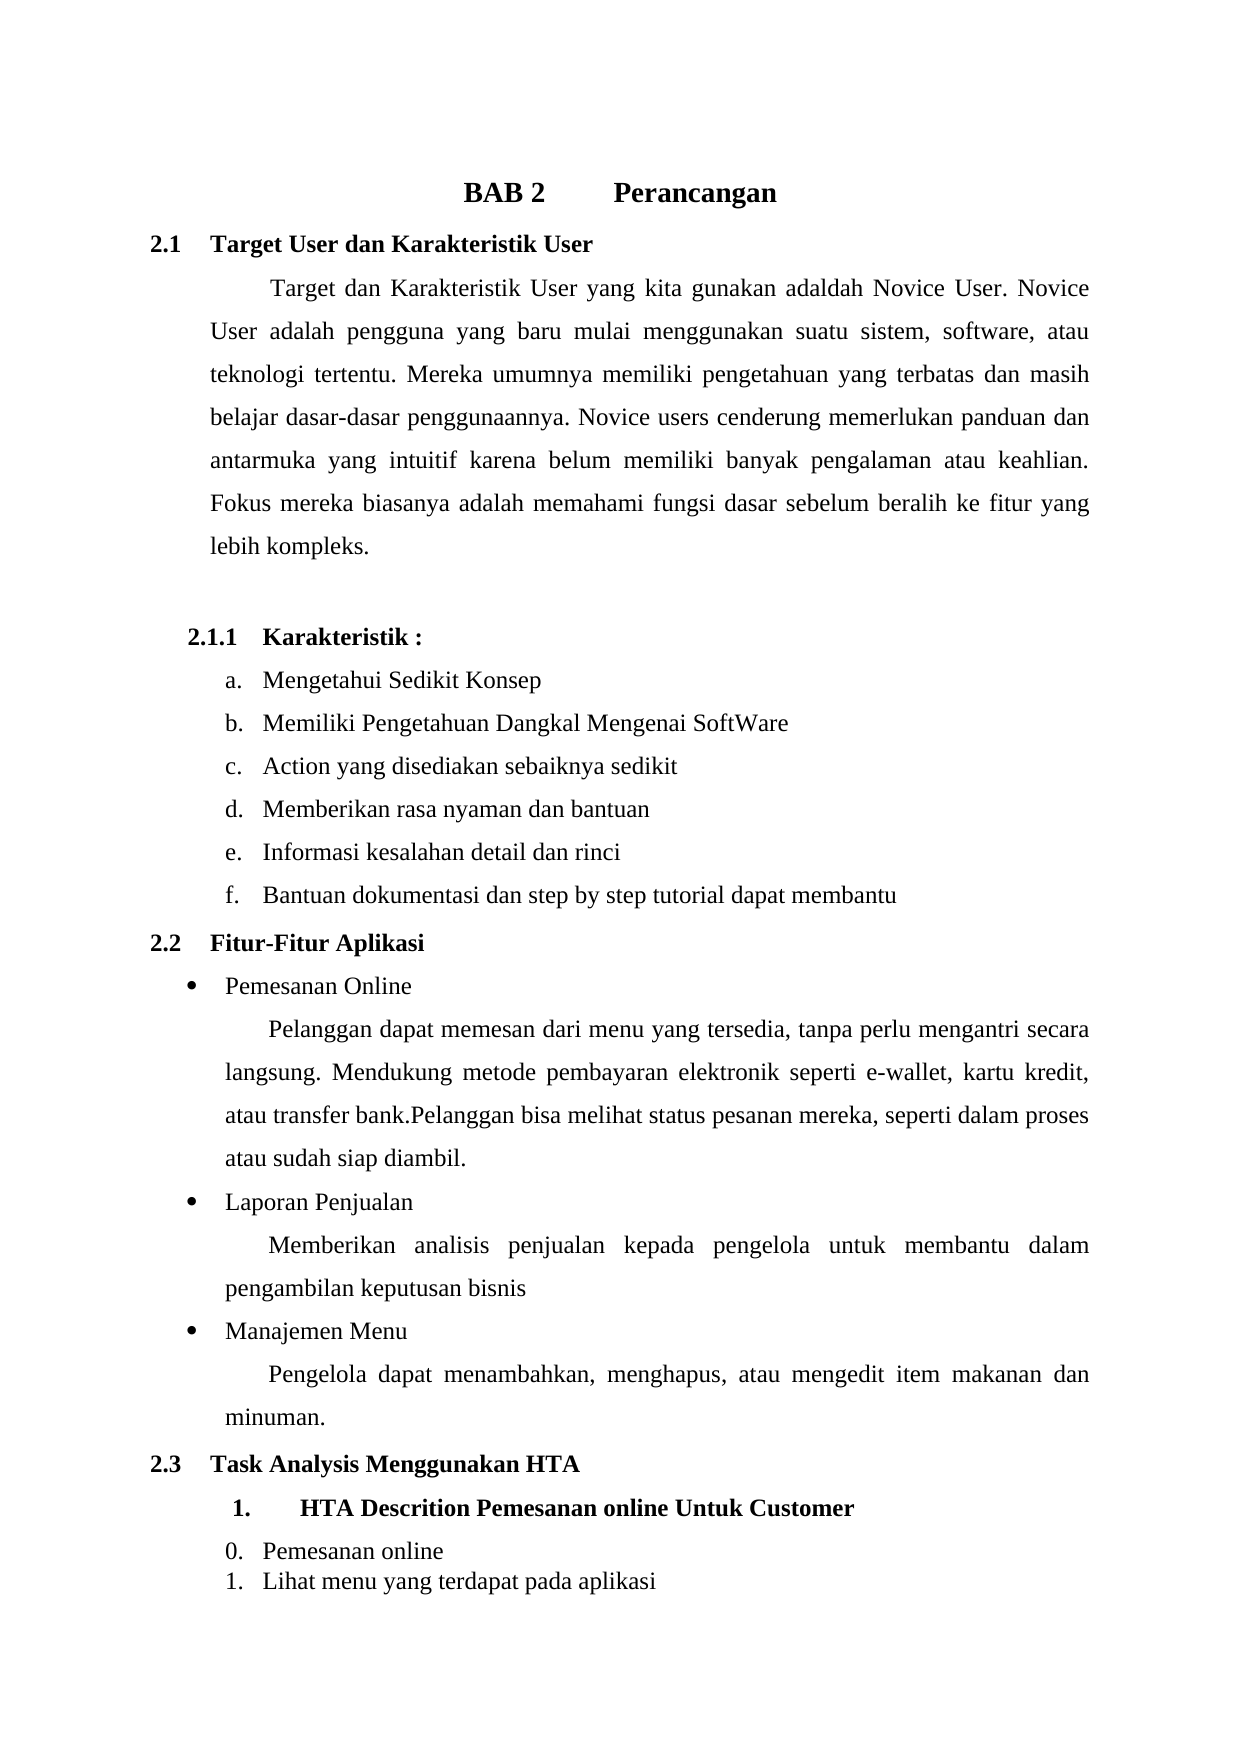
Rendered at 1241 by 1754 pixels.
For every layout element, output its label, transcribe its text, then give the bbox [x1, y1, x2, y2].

list Pemesanan Online [187, 971, 1090, 1000]
list Informasi kesalahan detail dan rinci [225, 837, 1090, 866]
list Memiliki Pengetahuan Dangkal Mengenai SoftWare [225, 708, 1090, 737]
list Bantuan dokumentasi dan step by step tutorial dapat membantu [225, 881, 1090, 909]
list Pengelola dapat menambahkan, menghapus, atau mengedit item makanan dan minuman. [225, 1359, 1090, 1431]
subtitle Karakteristik : [187, 622, 1090, 651]
subtitle Fitur-Fitur Aplikasi [150, 928, 1090, 957]
list Manajemen Menu [187, 1316, 1090, 1345]
list Memberikan rasa nyaman dan bantuan [225, 794, 1090, 823]
subtitle Perancangan [150, 175, 1090, 208]
list Action yang disediakan sebaiknya sedikit [225, 751, 1090, 780]
subtitle Task Analysis Menggunakan HTA [150, 1449, 1090, 1478]
list HTA Descrition Pemesanan online Untuk Customer [225, 1493, 1090, 1521]
list Pemesanan online [225, 1536, 1090, 1564]
text Pelanggan dapat memesan dari menu yang tersedia, tanpa perlu mengantri secara langsung. Mendukung metode pembayaran elektronik seperti e-wallet, kartu kredit, atau transfer bank.Pelanggan bisa melihat status pesanan mereka, seperti dalam proses atau sudah siap diambil. [225, 1014, 1090, 1172]
text Target dan Karakteristik User yang kita gunakan adaldah Novice User. Novice User adalah pengguna yang baru mulai menggunakan suatu sistem, software, atau teknologi tertentu. Mereka umumnya memiliki pengetahuan yang terbatas dan masih belajar dasar-dasar penggunaannya. Novice users cenderung memerlukan panduan dan antarmuka yang intuitif karena belum memiliki banyak pengalaman atau keahlian. Fokus mereka biasanya adalah memahami fungsi dasar sebelum beralih ke fitur yang lebih kompleks. [210, 273, 1090, 560]
list Memberikan analisis penjualan kepada pengelola untuk membantu dalam pengambilan keputusan bisnis [225, 1230, 1090, 1302]
list Mengetahui Sedikit Konsep [225, 665, 1090, 694]
subtitle Target User dan Karakteristik User [150, 229, 1090, 258]
list Lihat menu yang terdapat pada aplikasi [225, 1566, 1090, 1595]
list Laporan Penjualan [187, 1187, 1090, 1215]
